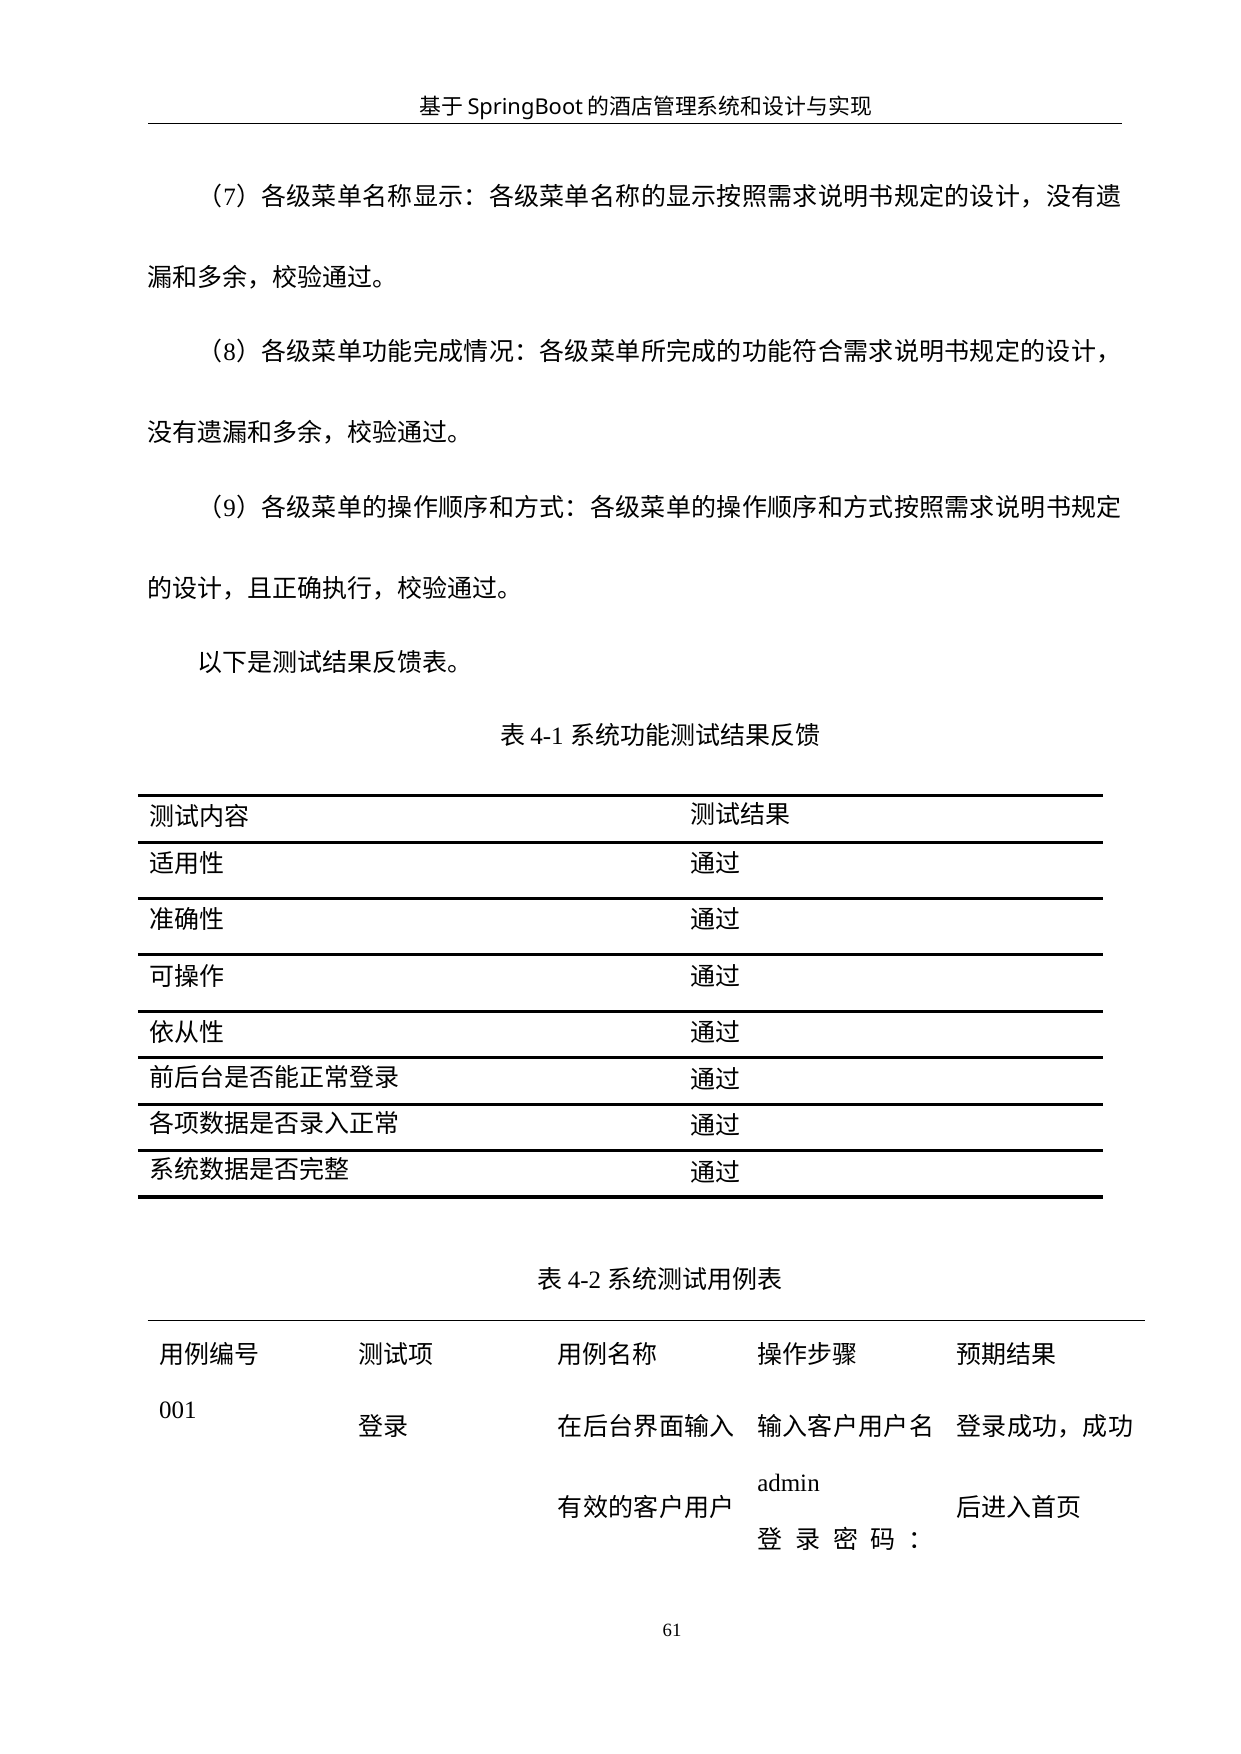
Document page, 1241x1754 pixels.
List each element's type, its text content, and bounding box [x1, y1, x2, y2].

table_cell 通过 [679, 1106, 1102, 1149]
table_header 测试结果 [679, 797, 1102, 841]
text （9）各级菜单的操作顺序和方式：各级菜单的操作顺序和方式按照需求说明书规定的设计，且正确执行，校验通过。 [148, 473, 1122, 619]
text （7）各级菜单名称显示：各级菜单名称的显示按照需求说明书规定的设计，没有遗漏和多余，校验通过。 [148, 162, 1122, 308]
table_cell 系统数据是否完整 [138, 1152, 679, 1195]
table_header 操作步骤 [746, 1321, 945, 1393]
table_header 测试内容 [138, 797, 679, 841]
table_cell 准确性 [138, 900, 679, 953]
table_cell 通过 [679, 956, 1102, 1009]
table_cell 登录成功，成功后进入首页 [945, 1393, 1144, 1571]
text （8）各级菜单功能完成情况：各级菜单所完成的功能符合需求说明书规定的设计，没有遗漏和多余，校验通过。 [148, 317, 1122, 463]
table_cell 通过 [679, 900, 1102, 953]
table_cell 通过 [679, 1152, 1102, 1195]
table_header 用例编号 [148, 1321, 347, 1393]
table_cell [546, 1393, 746, 1571]
table_header 测试项 [347, 1321, 546, 1393]
table_cell 通过 [679, 844, 1102, 897]
table_cell 适用性 [138, 844, 679, 897]
table_cell 各项数据是否录入正常 [138, 1106, 679, 1149]
table_cell 依从性 [138, 1013, 679, 1056]
text 以下是测试结果反馈表。 [148, 628, 1122, 693]
table_cell 登录 [347, 1393, 546, 1571]
text 表4-1 系统功能测试结果反馈 [148, 702, 1122, 767]
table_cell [746, 1393, 945, 1571]
table_header 预期结果 [945, 1321, 1144, 1393]
table_cell 可操作 [138, 956, 679, 1009]
table_cell 通过 [679, 1013, 1102, 1056]
text 表4-2 系统测试用例表 [148, 775, 1122, 1312]
table_cell 001 [148, 1393, 347, 1571]
table_header 用例名称 [546, 1321, 746, 1393]
table_cell 通过 [679, 1059, 1102, 1102]
table_cell 前后台是否能正常登录 [138, 1059, 679, 1102]
